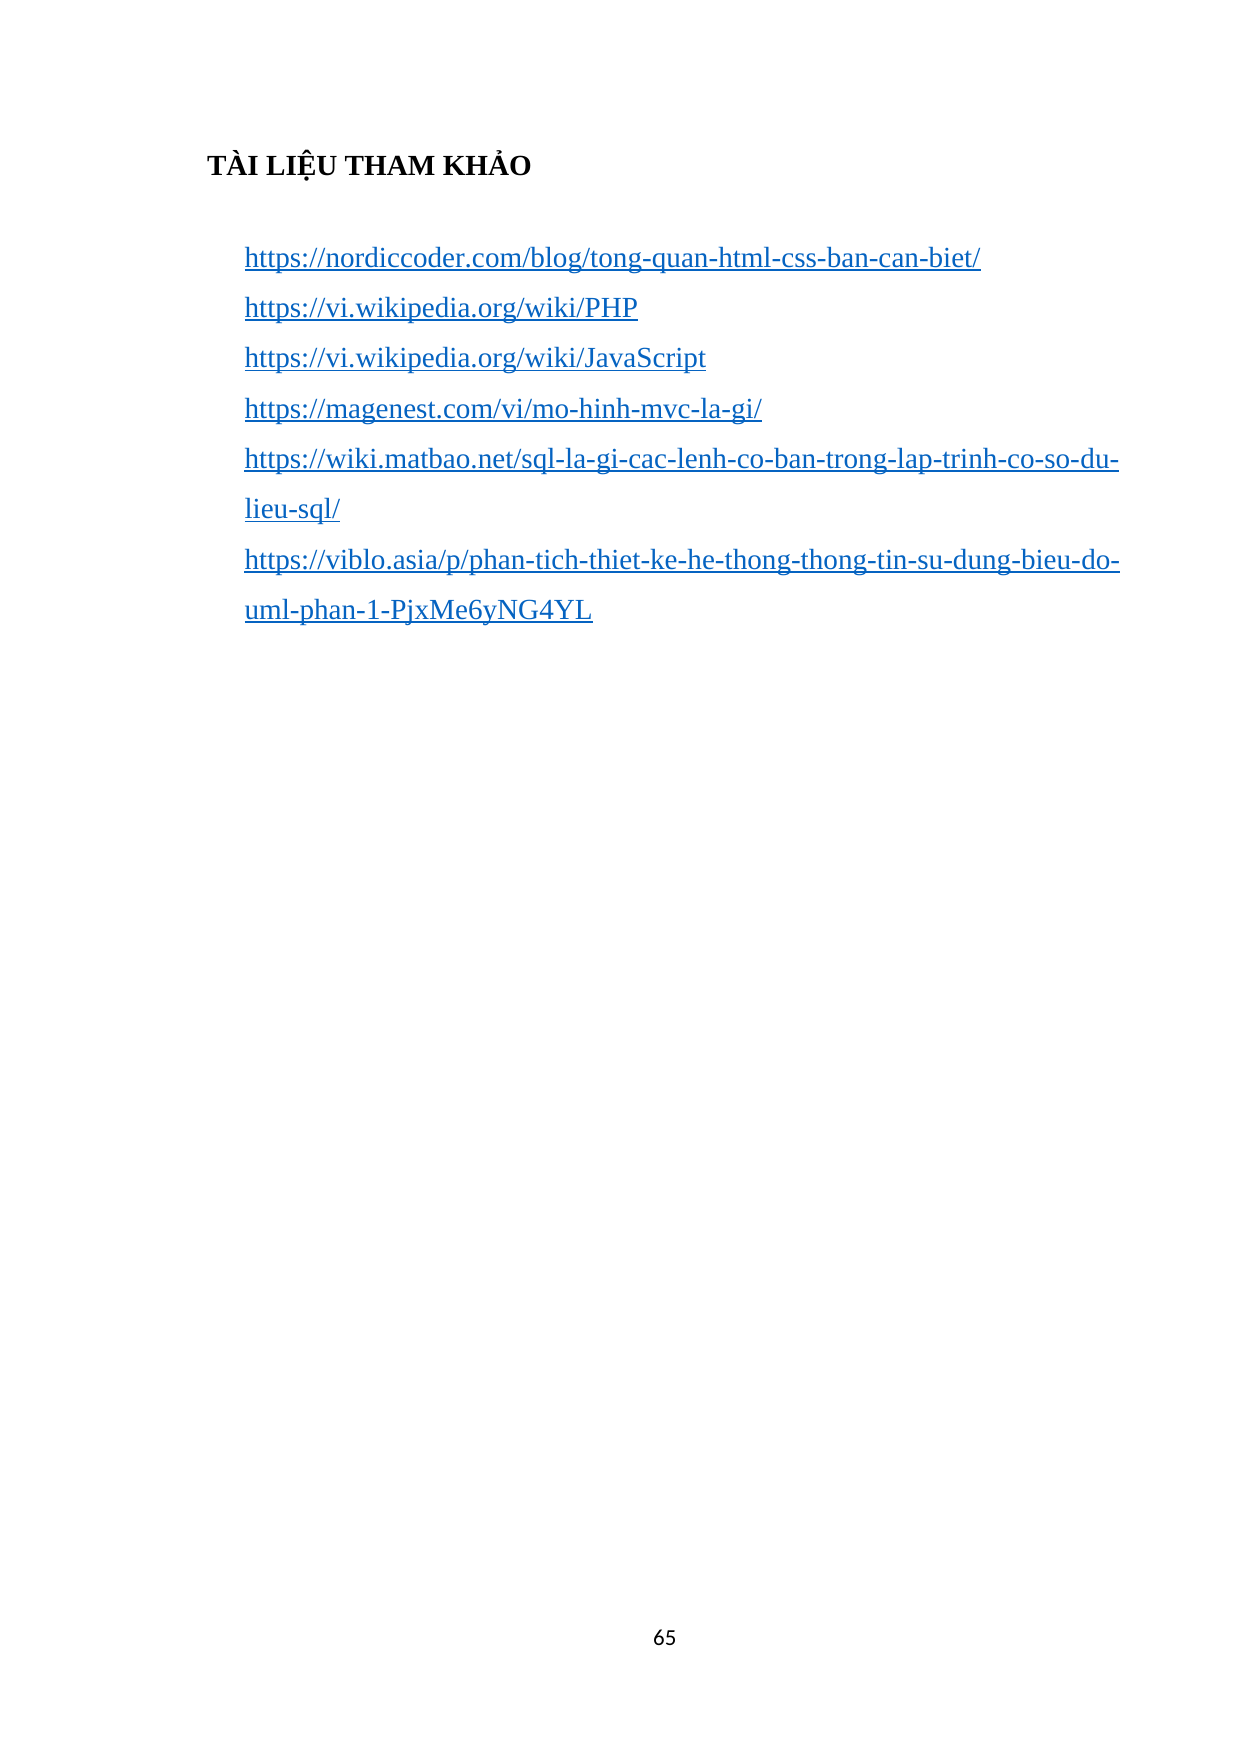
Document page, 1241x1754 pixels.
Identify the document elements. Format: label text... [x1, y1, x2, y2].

text https://viblo.asia/p/phan-tich-thiet-ke-he-thong-thong-tin-su-dung-bieu-do-uml-phan-1-PjxMe6yNG4YL [244, 542, 1122, 626]
text https://vi.wikipedia.org/wiki/JavaScript [244, 341, 1122, 374]
text https://vi.wikipedia.org/wiki/PHP [244, 290, 1122, 324]
subtitle TÀI LIỆU THAM KHẢO [207, 148, 1122, 181]
text https://wiki.matbao.net/sql-la-gi-cac-lenh-co-ban-trong-lap-trinh-co-so-du-lieu-sql/ [244, 441, 1122, 525]
text https://nordiccoder.com/blog/tong-quan-html-css-ban-can-biet/ [244, 240, 1122, 273]
text https://magenest.com/vi/mo-hinh-mvc-la-gi/ [244, 391, 1122, 424]
